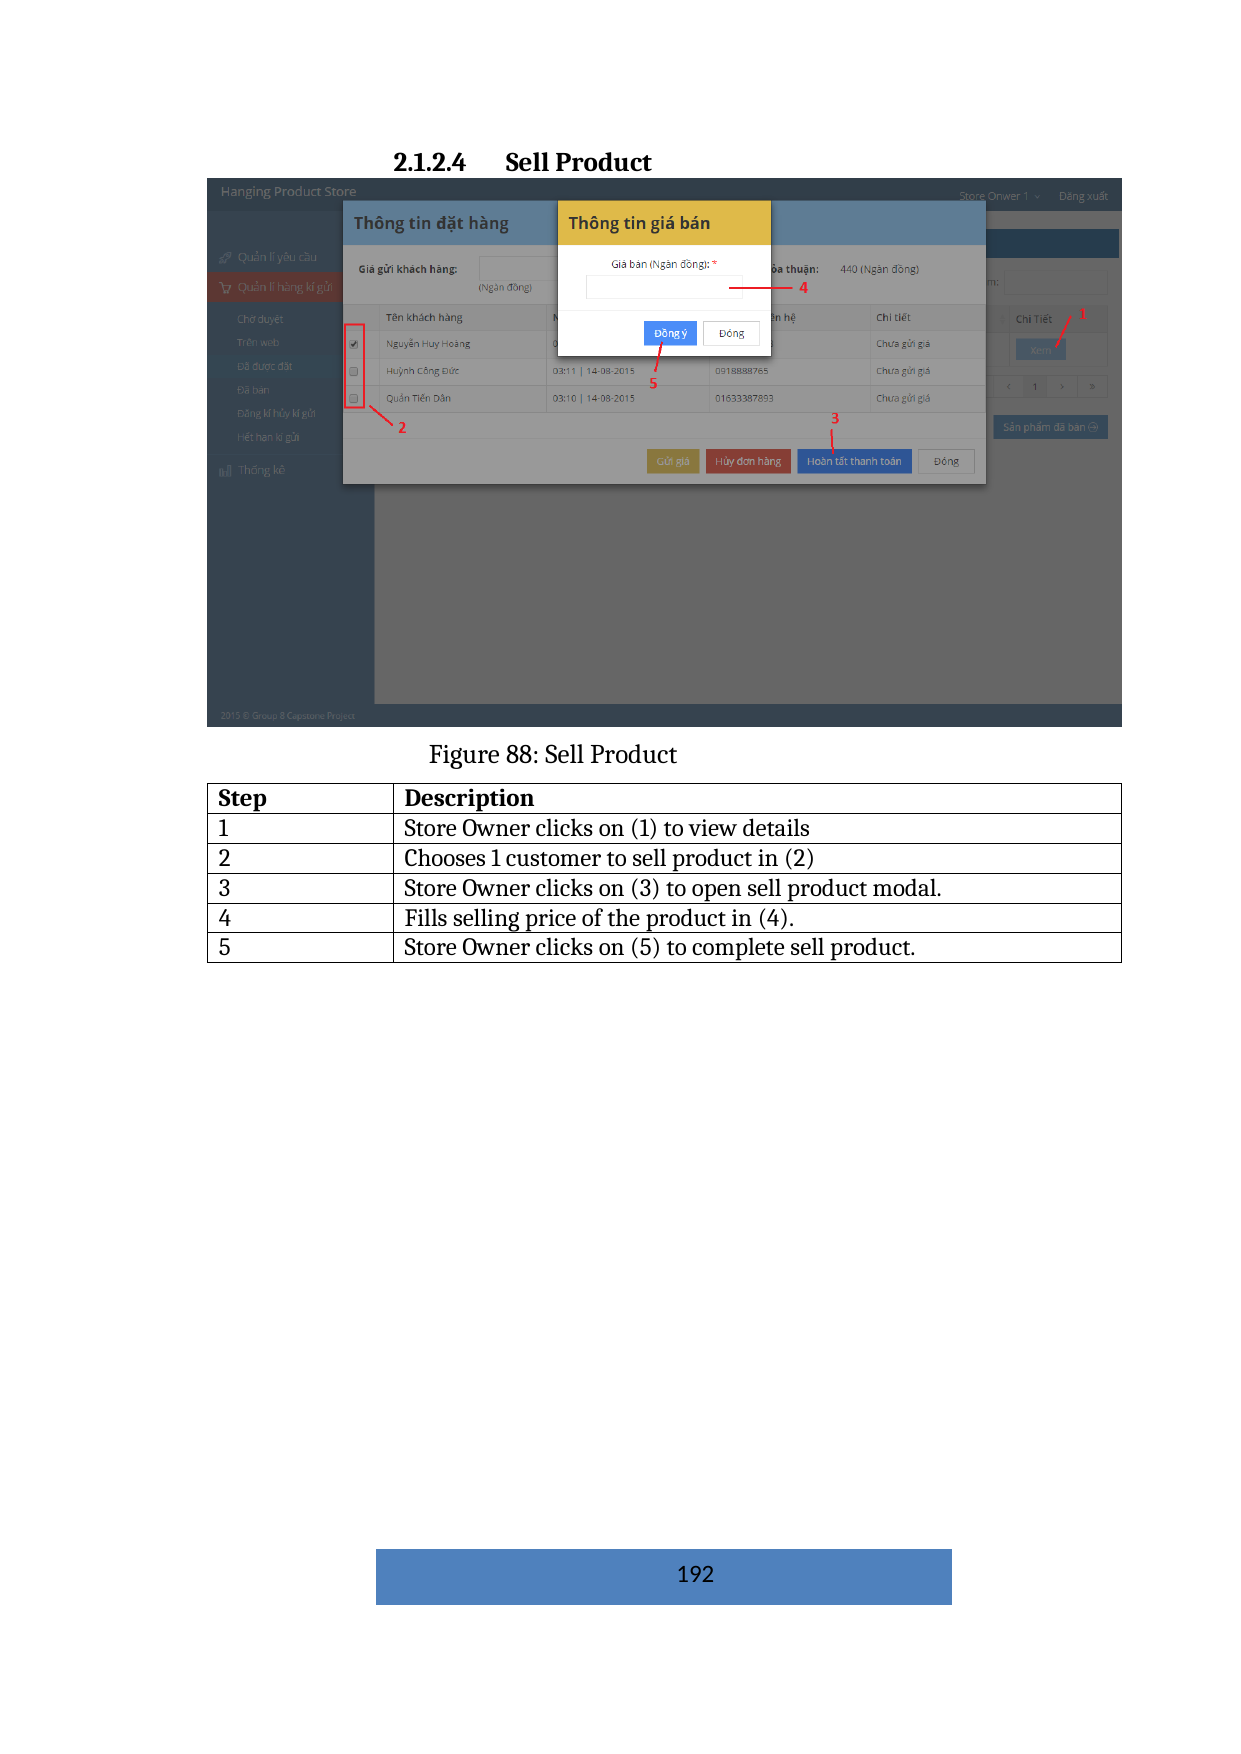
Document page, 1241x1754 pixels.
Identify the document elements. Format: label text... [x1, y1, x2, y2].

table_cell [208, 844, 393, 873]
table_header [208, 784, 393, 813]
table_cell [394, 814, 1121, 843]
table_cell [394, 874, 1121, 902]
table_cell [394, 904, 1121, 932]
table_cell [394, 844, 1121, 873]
picture [207, 178, 1122, 727]
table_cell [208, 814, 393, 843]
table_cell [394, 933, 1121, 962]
text Figure 88: Sell Product [428, 739, 1122, 771]
subtitle Sell Product [393, 147, 1122, 178]
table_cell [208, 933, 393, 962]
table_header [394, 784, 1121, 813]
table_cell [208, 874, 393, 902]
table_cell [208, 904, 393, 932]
